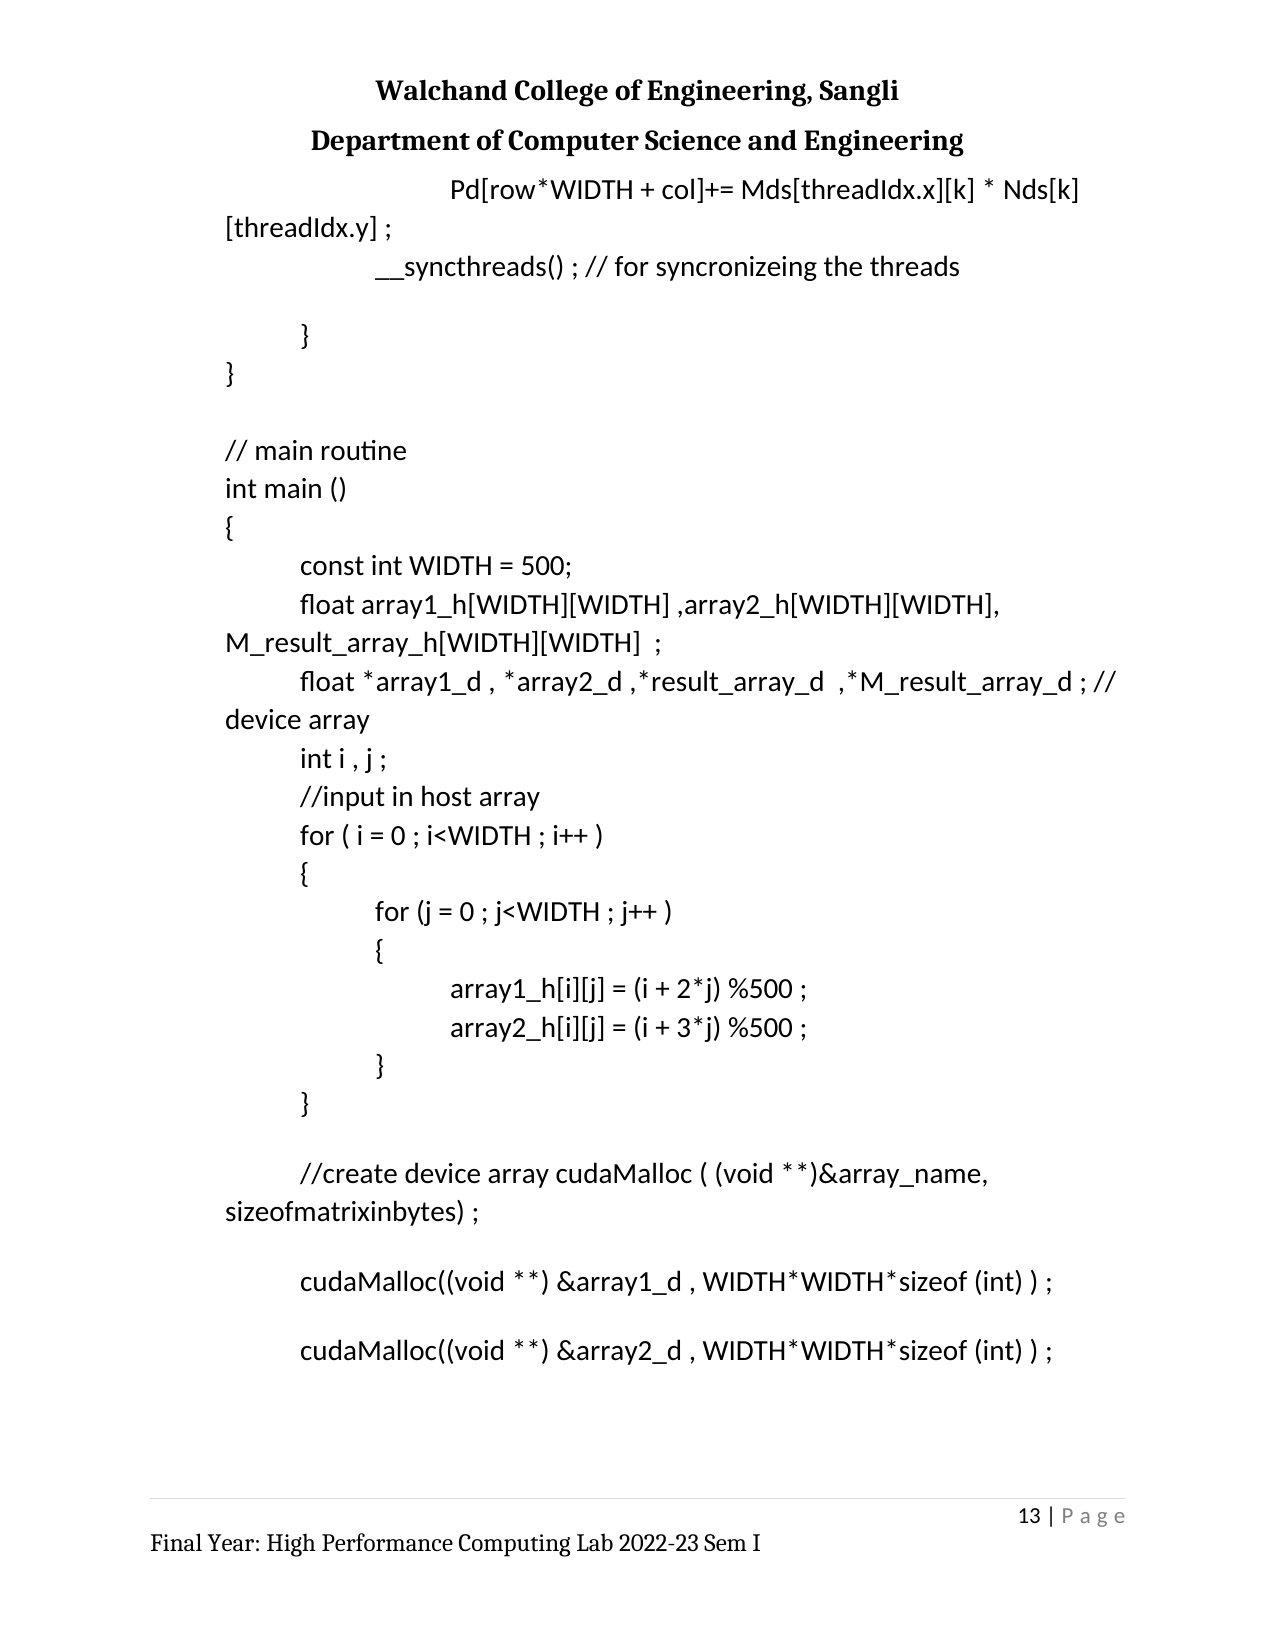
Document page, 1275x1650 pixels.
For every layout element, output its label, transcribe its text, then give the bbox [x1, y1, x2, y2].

text } [225, 1047, 1125, 1083]
text float array1_h[WIDTH][WIDTH] ,array2_h[WIDTH][WIDTH], M_result_array_h[WIDTH][WIDTH] ; [225, 586, 1125, 660]
text int main () [225, 471, 1125, 506]
text cudaMalloc((void **) &array1_d , WIDTH*WIDTH*sizeof (int) ) ; [225, 1263, 1125, 1298]
text for ( i = 0 ; i<WIDTH ; i++ ) [225, 817, 1125, 852]
text array1_h[i][j] = (i + 2*j) %500 ; [225, 970, 1125, 1006]
text //create device array cudaMalloc ( (void **)&array_name, sizeofmatrixinbytes) ; [225, 1155, 1125, 1229]
text { [225, 509, 1125, 545]
text const int WIDTH = 500; [225, 547, 1125, 583]
text } [225, 317, 1125, 352]
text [225, 248, 1125, 283]
text // main routine [225, 432, 1125, 468]
text //input in host array [225, 778, 1125, 814]
text } [225, 355, 1125, 391]
text array2_h[i][j] = (i + 3*j) %500 ; [225, 1009, 1125, 1044]
text for (j = 0 ; j<WIDTH ; j++ ) [225, 893, 1125, 929]
text { [225, 932, 1125, 967]
text float *array1_d , *array2_d ,*result_array_d ,*M_result_array_d ; // device array [225, 663, 1125, 737]
text Pd[row*WIDTH + col]+= Mds[threadIdx.x][k] * Nds[k][threadIdx.y] ; [225, 171, 1125, 245]
text } [225, 1086, 1125, 1121]
text int i , j ; [225, 740, 1125, 775]
text cudaMalloc((void **) &array2_d , WIDTH*WIDTH*sizeof (int) ) ; [225, 1332, 1125, 1367]
text { [225, 855, 1125, 891]
